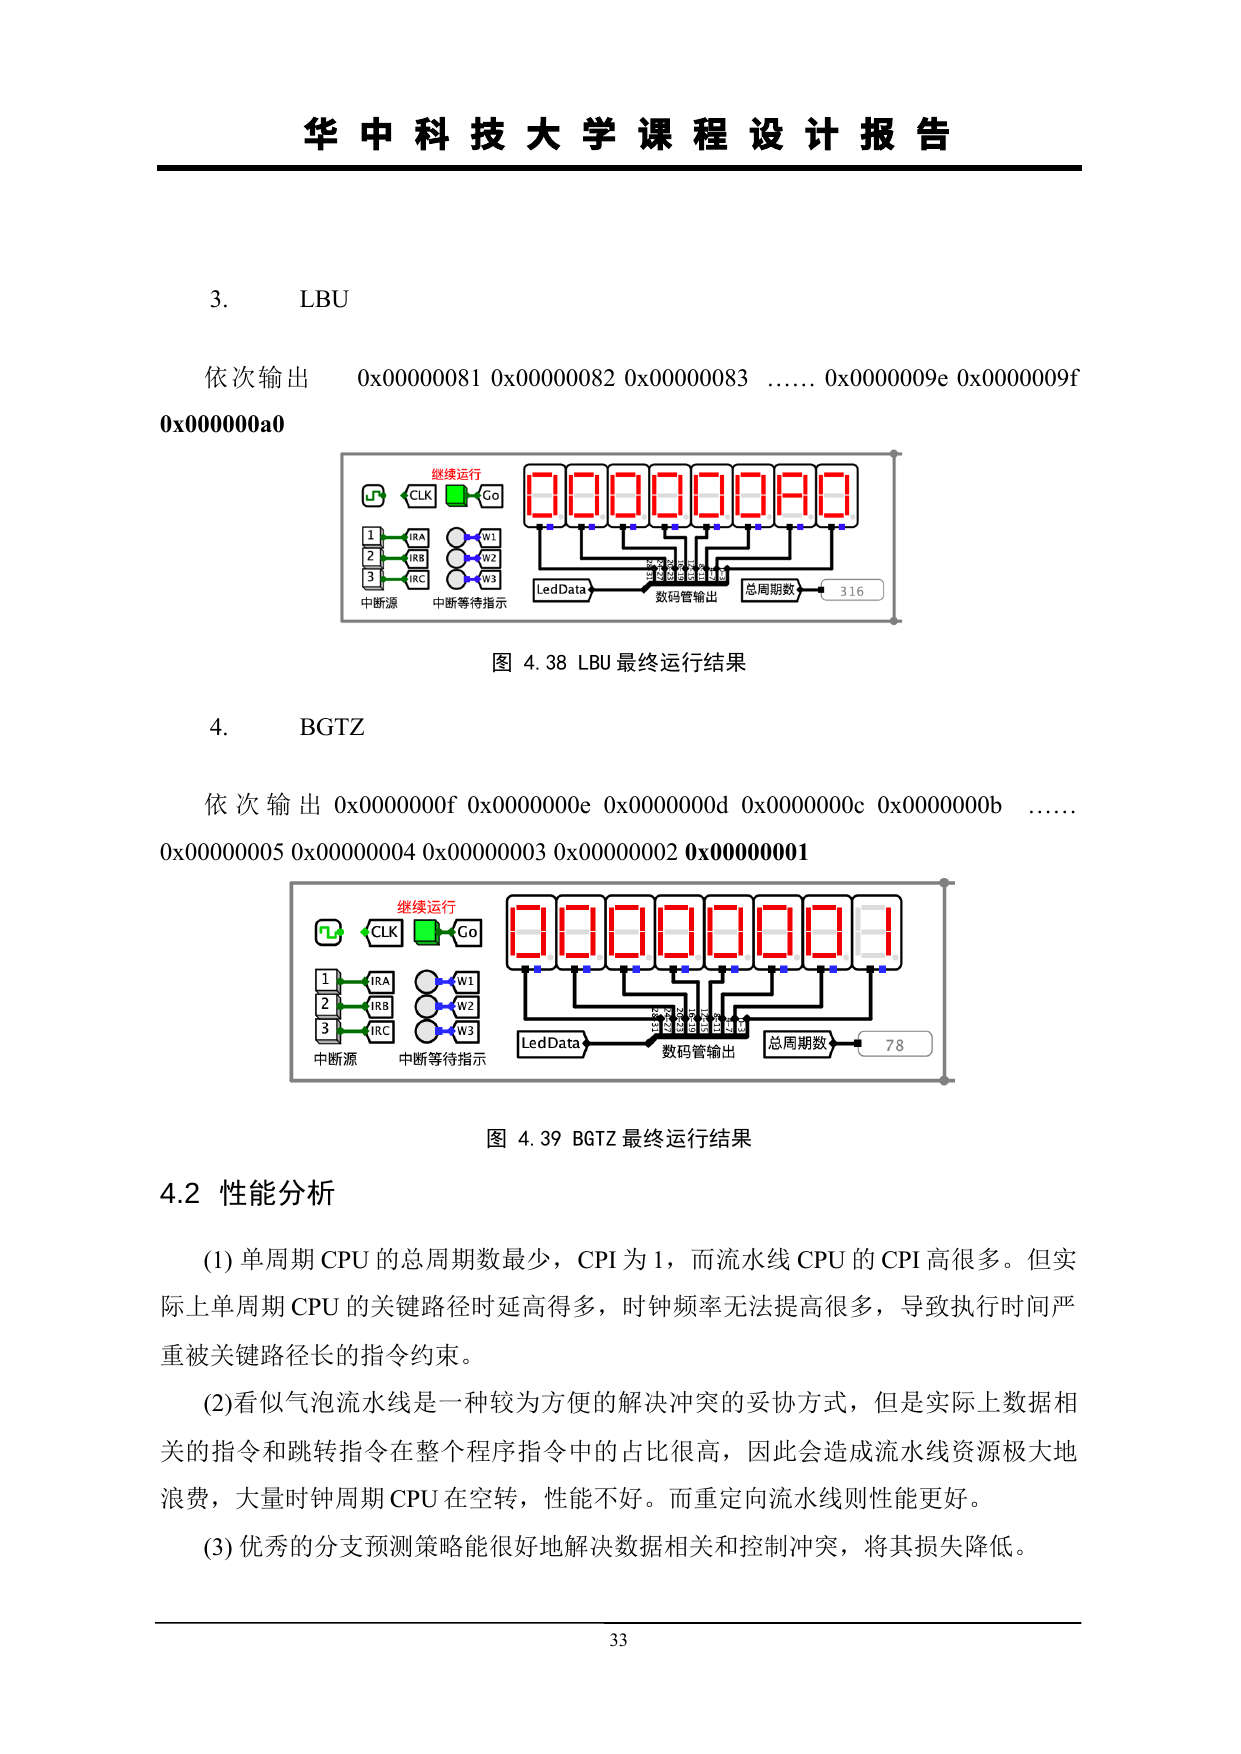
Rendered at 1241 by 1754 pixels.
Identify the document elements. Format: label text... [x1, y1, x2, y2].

text 依次输出0x0000000f 0x0000000e 0x0000000d 0x0000000c 0x0000000b …… 0x00000005 0x00000004 0x00000003 0x00000002 0x00000001 [159, 780, 1078, 876]
text 依次输出 0x00000081 0x00000082 0x00000083 …… 0x0000009e 0x0000009f 0x000000a0 [159, 352, 1078, 448]
subtitle LBU [209, 275, 1078, 323]
picture [282, 875, 955, 1090]
text (1) 单周期CPU的总周期数最少，CPI为1，而流水线CPU的CPI高很多。但实际上单周期CPU的关键路径时延高得多，时钟频率无法提高很多，导致执行时间严重被关键路径长的指令约束。 [159, 1234, 1078, 1378]
text (3) 优秀的分支预测策略能很好地解决数据相关和控制冲突，将其损失降低。 [159, 1521, 1078, 1569]
picture [335, 448, 903, 628]
subtitle 性能分析 [159, 1174, 1053, 1209]
text (2)看似气泡流水线是一种较为方便的解决冲突的妥协方式，但是实际上数据相关的指令和跳转指令在整个程序指令中的占比很高，因此会造成流水线资源极大地浪费，大量时钟周期CPU在空转，性能不好。而重定向流水线则性能更好。 [159, 1378, 1078, 1521]
subtitle BGTZ [209, 703, 1078, 751]
